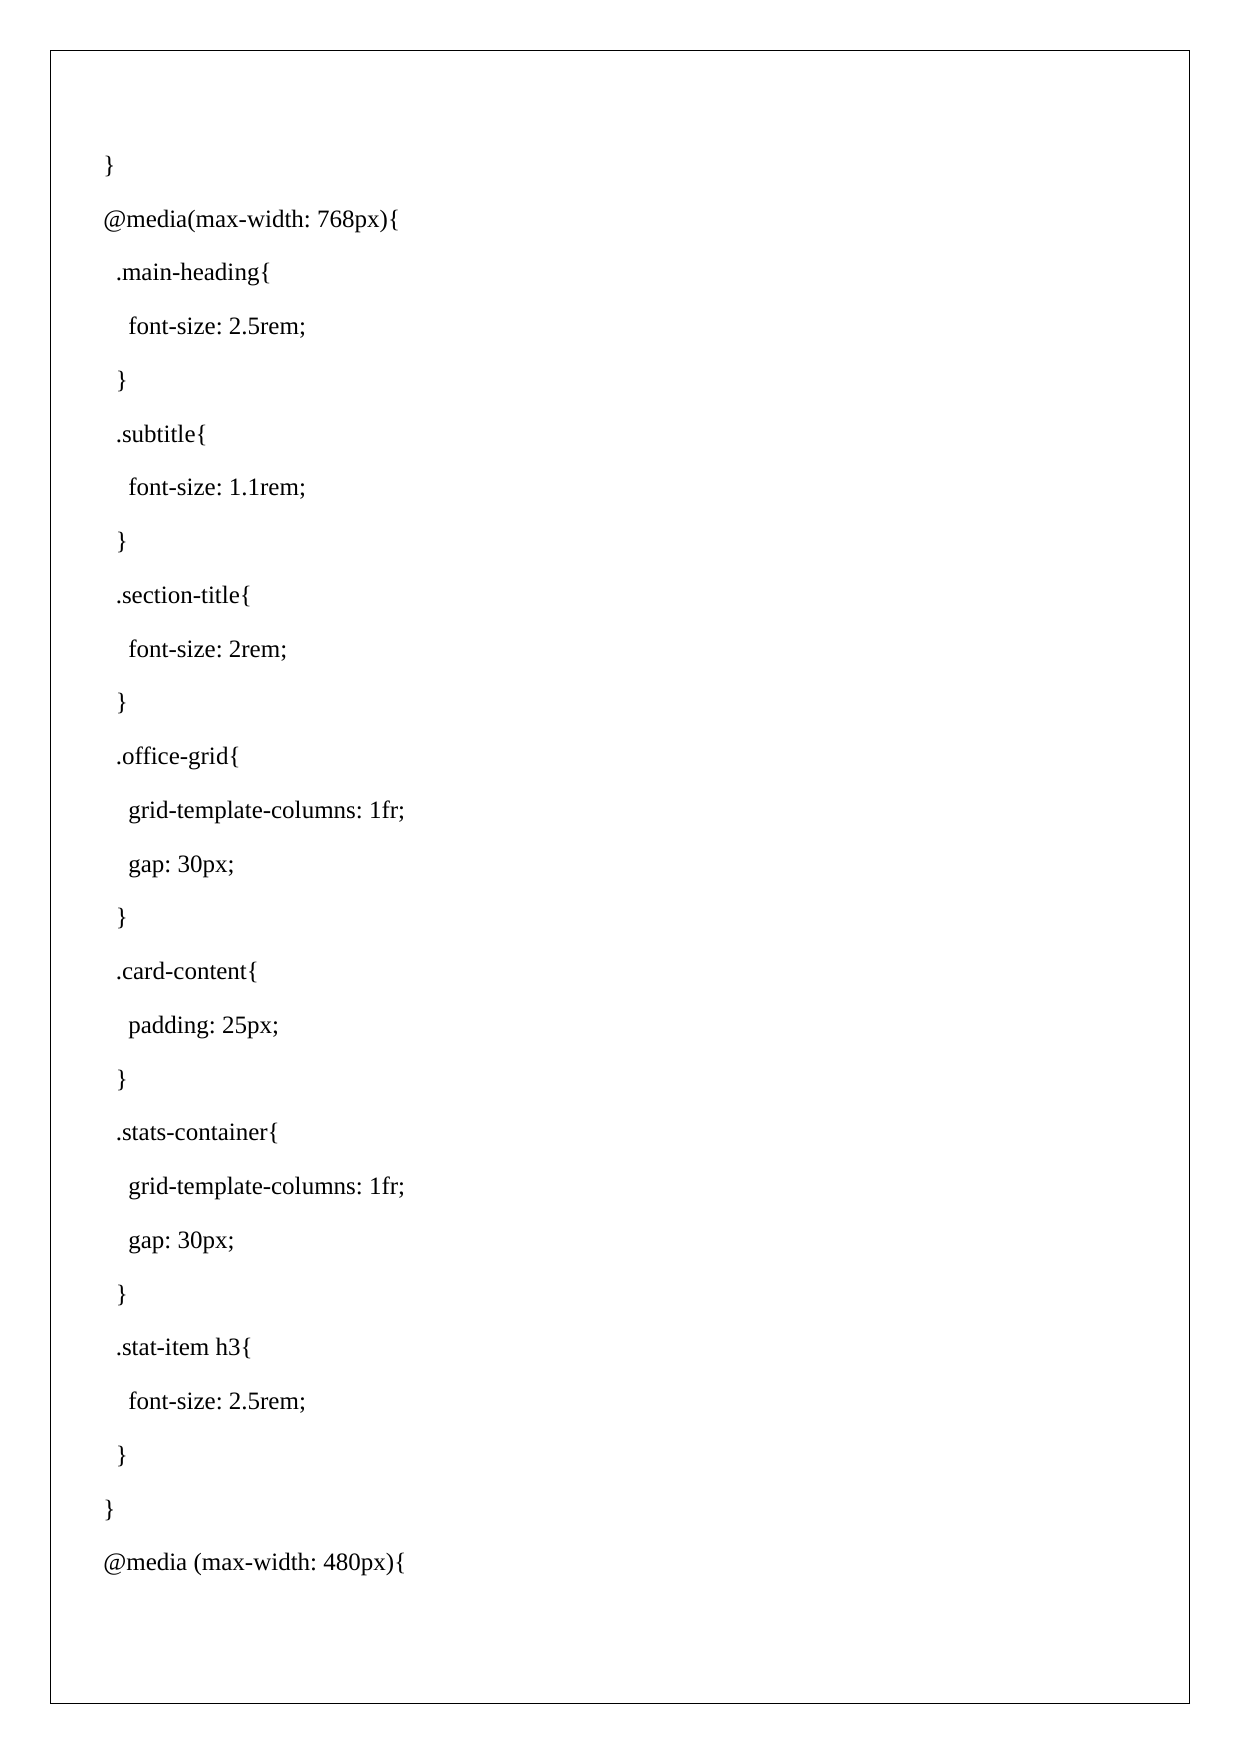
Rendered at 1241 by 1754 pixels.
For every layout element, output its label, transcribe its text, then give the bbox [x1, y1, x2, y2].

text grid-template-columns: 1fr; [103, 1171, 1090, 1200]
text .section-title{ [103, 580, 1090, 609]
text gap: 30px; [103, 1225, 1090, 1254]
text .card-content{ [103, 956, 1090, 985]
text font-size: 2rem; [103, 634, 1090, 662]
text } [103, 687, 1090, 716]
text padding: 25px; [103, 1010, 1090, 1039]
text font-size: 2.5rem; [103, 311, 1090, 340]
text gap: 30px; [103, 849, 1090, 877]
text } [103, 526, 1090, 555]
text } [103, 1440, 1090, 1469]
text .stats-container{ [103, 1117, 1090, 1146]
text font-size: 2.5rem; [103, 1386, 1090, 1415]
text } [103, 365, 1090, 394]
text } [103, 150, 1090, 179]
text } [103, 1279, 1090, 1307]
text grid-template-columns: 1fr; [103, 795, 1090, 824]
text } [103, 1064, 1090, 1092]
text @media(max-width: 768px){ [103, 204, 1090, 232]
text .subtitle{ [103, 419, 1090, 447]
text } [103, 1494, 1090, 1522]
text .main-heading{ [103, 257, 1090, 286]
text @media (max-width: 480px){ [103, 1547, 1090, 1576]
text .office-grid{ [103, 741, 1090, 770]
text font-size: 1.1rem; [103, 472, 1090, 501]
text .stat-item h3{ [103, 1332, 1090, 1361]
text } [103, 902, 1090, 931]
